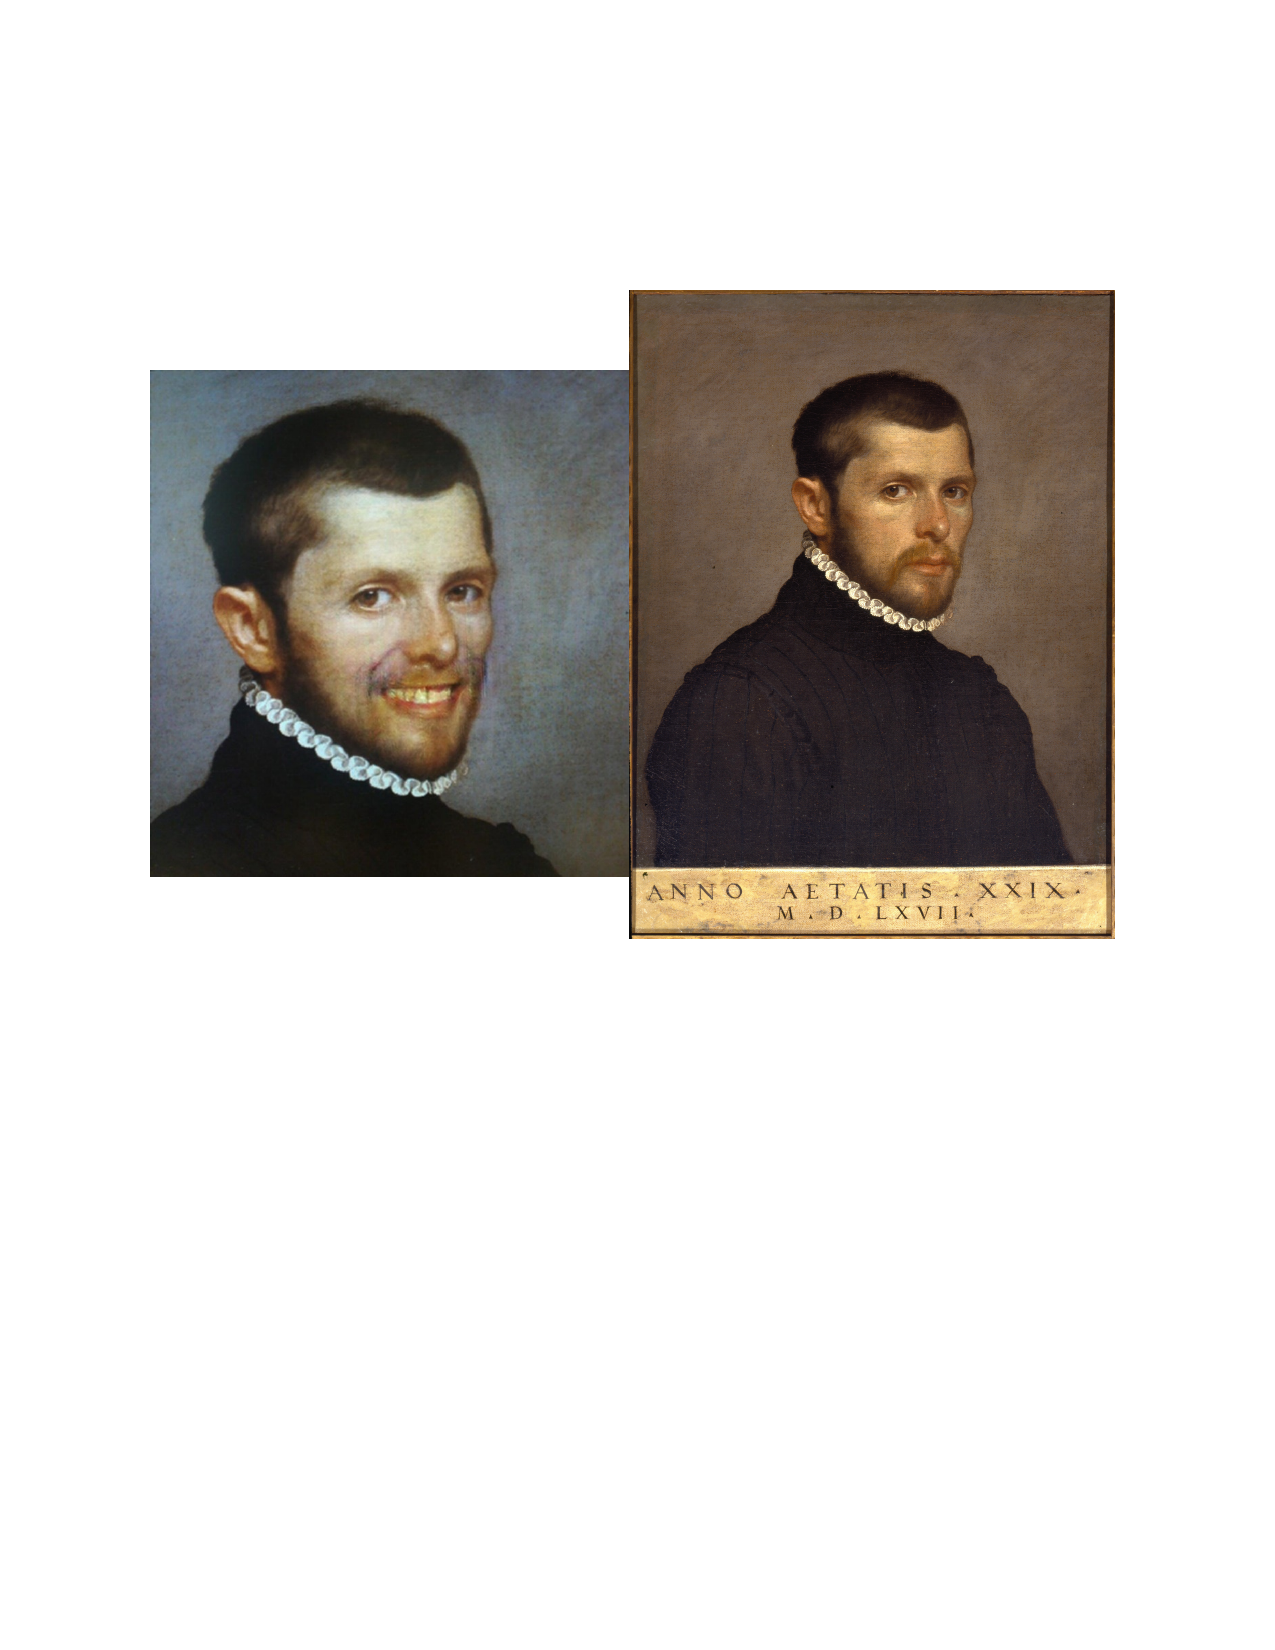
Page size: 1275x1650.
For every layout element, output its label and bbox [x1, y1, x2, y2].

picture [150, 290, 1115, 939]
